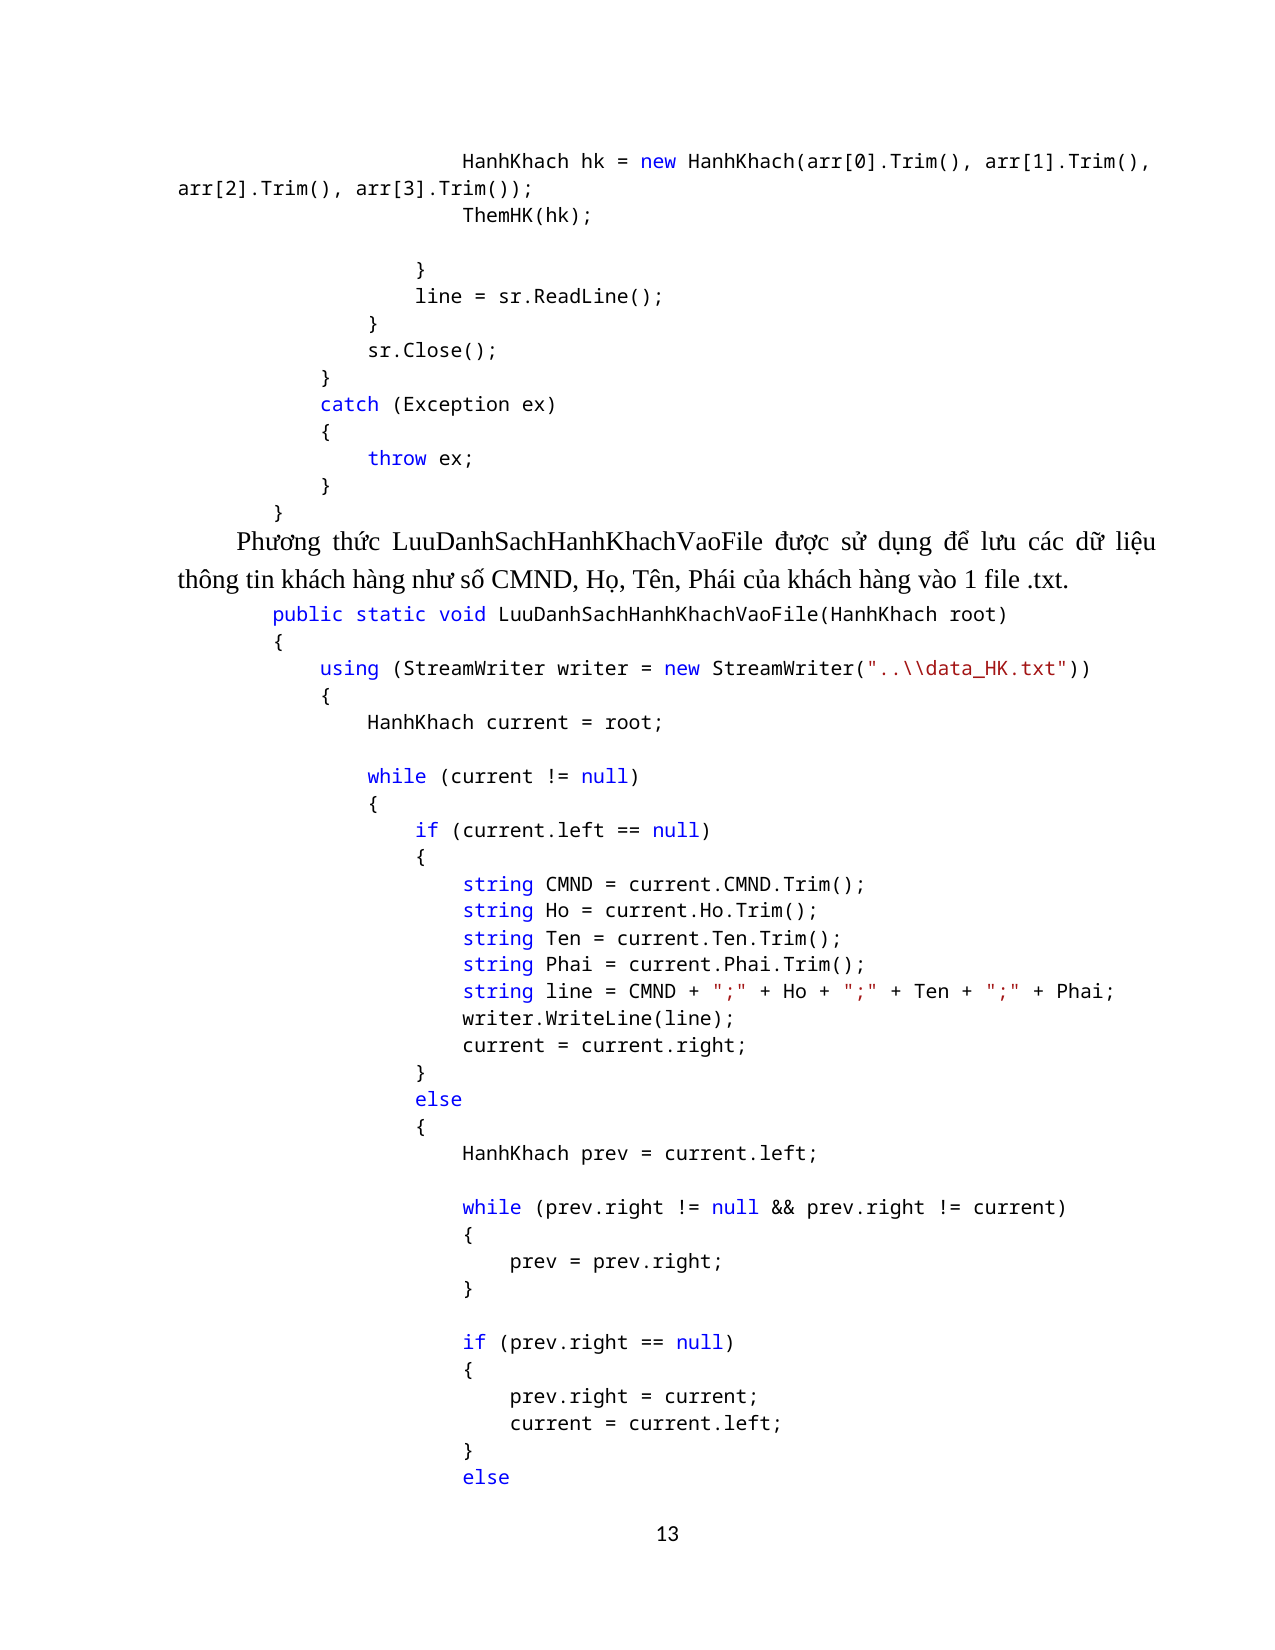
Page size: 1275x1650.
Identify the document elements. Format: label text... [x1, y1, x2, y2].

text string Phai = current.Phai.Trim(); [177, 951, 1157, 978]
text string Ten = current.Ten.Trim(); [177, 924, 1157, 951]
text { [177, 681, 1157, 708]
text } [177, 1274, 1157, 1301]
text } [177, 256, 1157, 283]
text } [177, 471, 1157, 498]
text throw ex; [177, 444, 1157, 471]
text ThemHK(hk); [177, 202, 1157, 229]
text if (prev.right == null) [177, 1328, 1157, 1355]
text { [177, 627, 1157, 654]
text while (prev.right != null && prev.right != current) [177, 1193, 1157, 1221]
text HanhKhach current = root; [177, 708, 1157, 735]
text string line = CMND + ";" + Ho + ";" + Ten + ";" + Phai; [177, 978, 1157, 1005]
text { [177, 1113, 1157, 1139]
text current = current.right; [177, 1032, 1157, 1059]
text string Ho = current.Ho.Trim(); [177, 897, 1157, 924]
text else [177, 1463, 1157, 1490]
text while (current != null) [177, 762, 1157, 789]
text prev.right = current; [177, 1382, 1157, 1409]
text } [177, 498, 1157, 525]
text } [177, 1436, 1157, 1463]
text current = current.left; [177, 1409, 1157, 1436]
text Phương thức LuuDanhSachHanhKhachVaoFile được sử dụng để lưu các dữ liệu thông tin khách hàng như số CMND, Họ, Tên, Phái của khách hàng vào 1 file .txt. [177, 525, 1157, 594]
text sr.Close(); [177, 337, 1157, 363]
text { [177, 1221, 1157, 1247]
text string CMND = current.CMND.Trim(); [177, 870, 1157, 897]
text writer.WriteLine(line); [177, 1005, 1157, 1032]
text prev = prev.right; [177, 1247, 1157, 1274]
text } [177, 309, 1157, 337]
text { [177, 417, 1157, 444]
text { [177, 789, 1157, 816]
text if (current.left == null) [177, 816, 1157, 843]
text { [177, 843, 1157, 870]
text line = sr.ReadLine(); [177, 283, 1157, 309]
text catch (Exception ex) [177, 391, 1157, 417]
text using (StreamWriter writer = new StreamWriter("..\\data_HK.txt")) [177, 654, 1157, 681]
text } [177, 363, 1157, 391]
text else [177, 1086, 1157, 1113]
text { [177, 1355, 1157, 1382]
text HanhKhach hk = new HanhKhach(arr[0].Trim(), arr[1].Trim(), arr[2].Trim(), arr[3].Trim()); [177, 148, 1157, 202]
text HanhKhach prev = current.left; [177, 1139, 1157, 1167]
text public static void LuuDanhSachHanhKhachVaoFile(HanhKhach root) [177, 600, 1157, 627]
text } [177, 1059, 1157, 1086]
